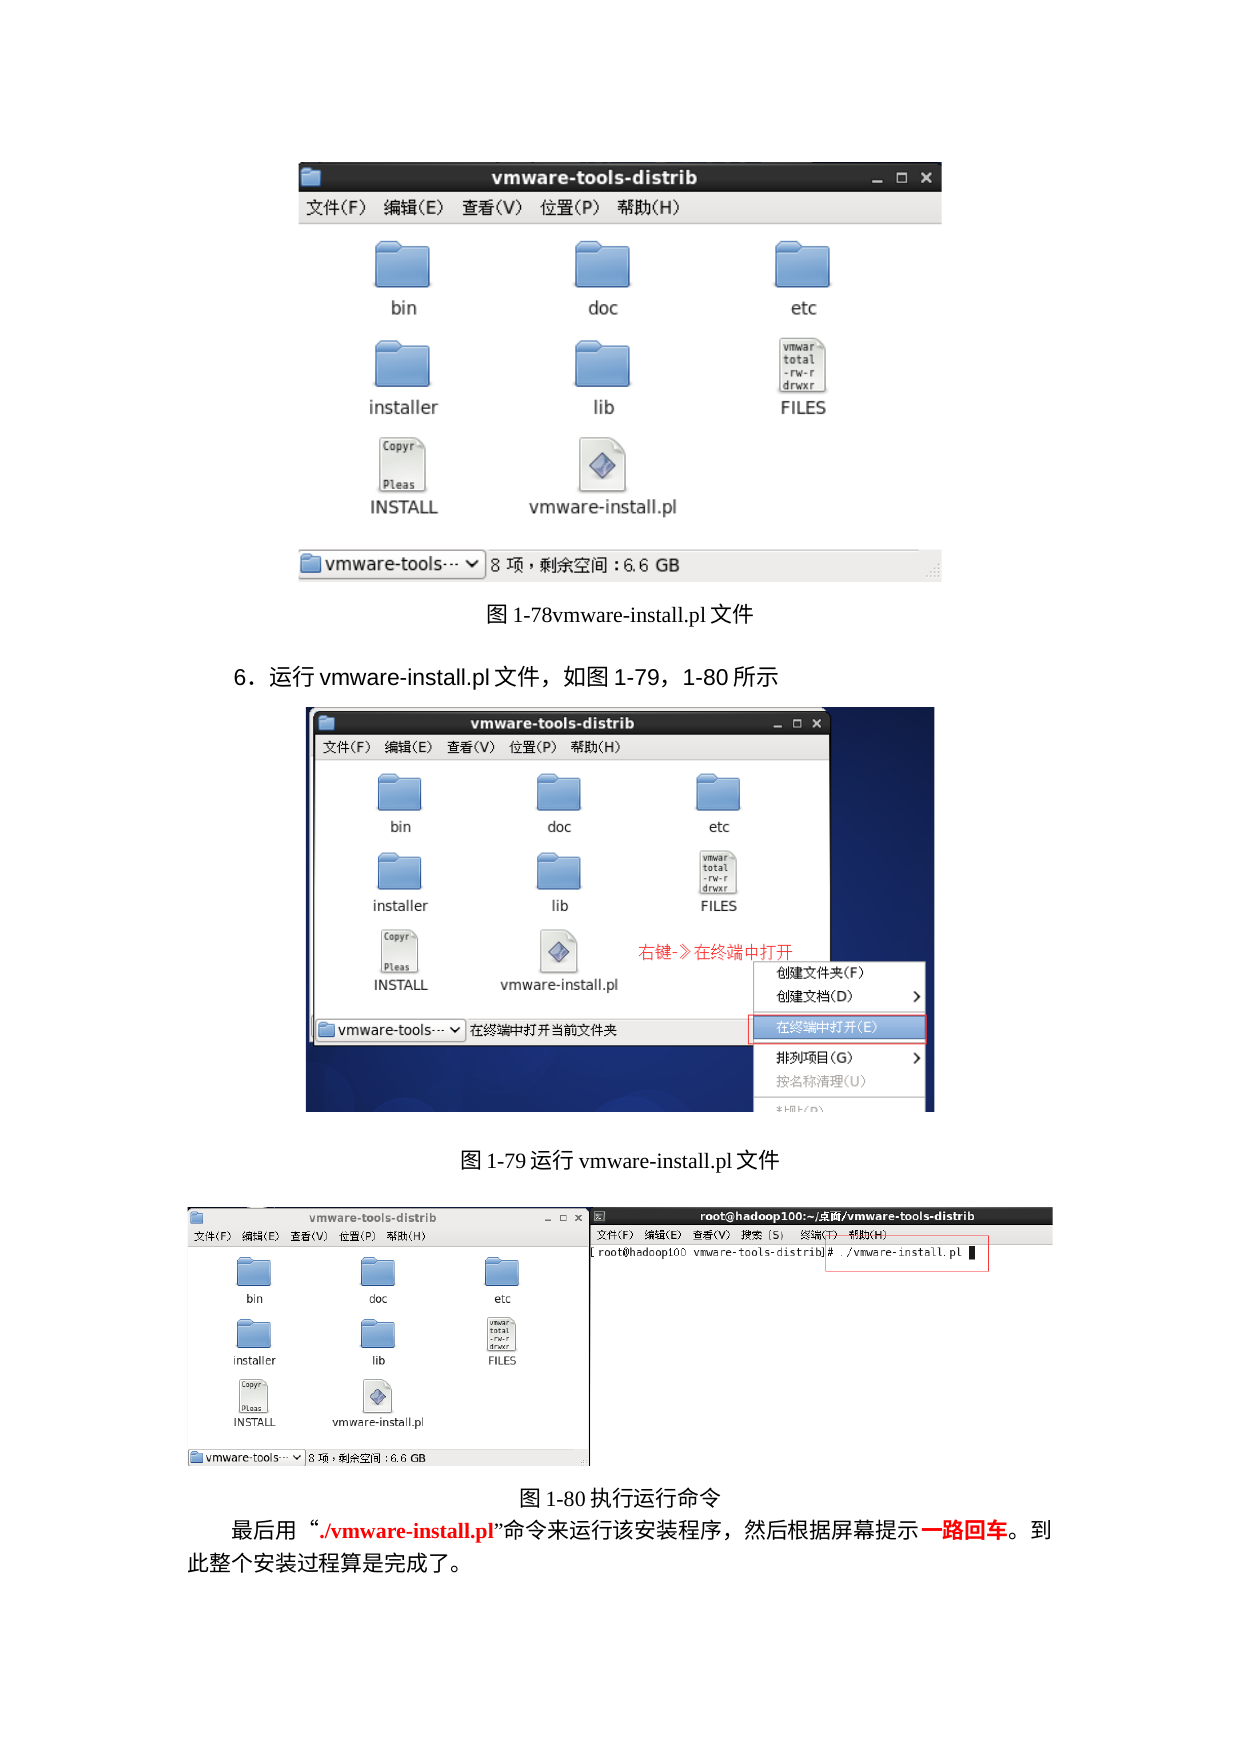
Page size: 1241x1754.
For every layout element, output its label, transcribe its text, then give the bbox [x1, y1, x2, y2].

picture [187, 1207, 1053, 1466]
text 图1-79运行vmware-install.pl文件 [187, 1143, 1053, 1175]
text 6．运行vmware-install.pl文件，如图1-79，1-80所示 [187, 642, 1053, 707]
text 图1-78vmware-install.pl文件 [187, 597, 1053, 629]
picture [305, 707, 935, 1112]
text 最后用“./vmware-install.pl”命令来运行该安装程序，然后根据屏幕提示一路回车。到此整个安装过程算是完成了。 [187, 1513, 1053, 1578]
picture [298, 162, 942, 582]
text 图1-80执行运行命令 [187, 1480, 1053, 1513]
